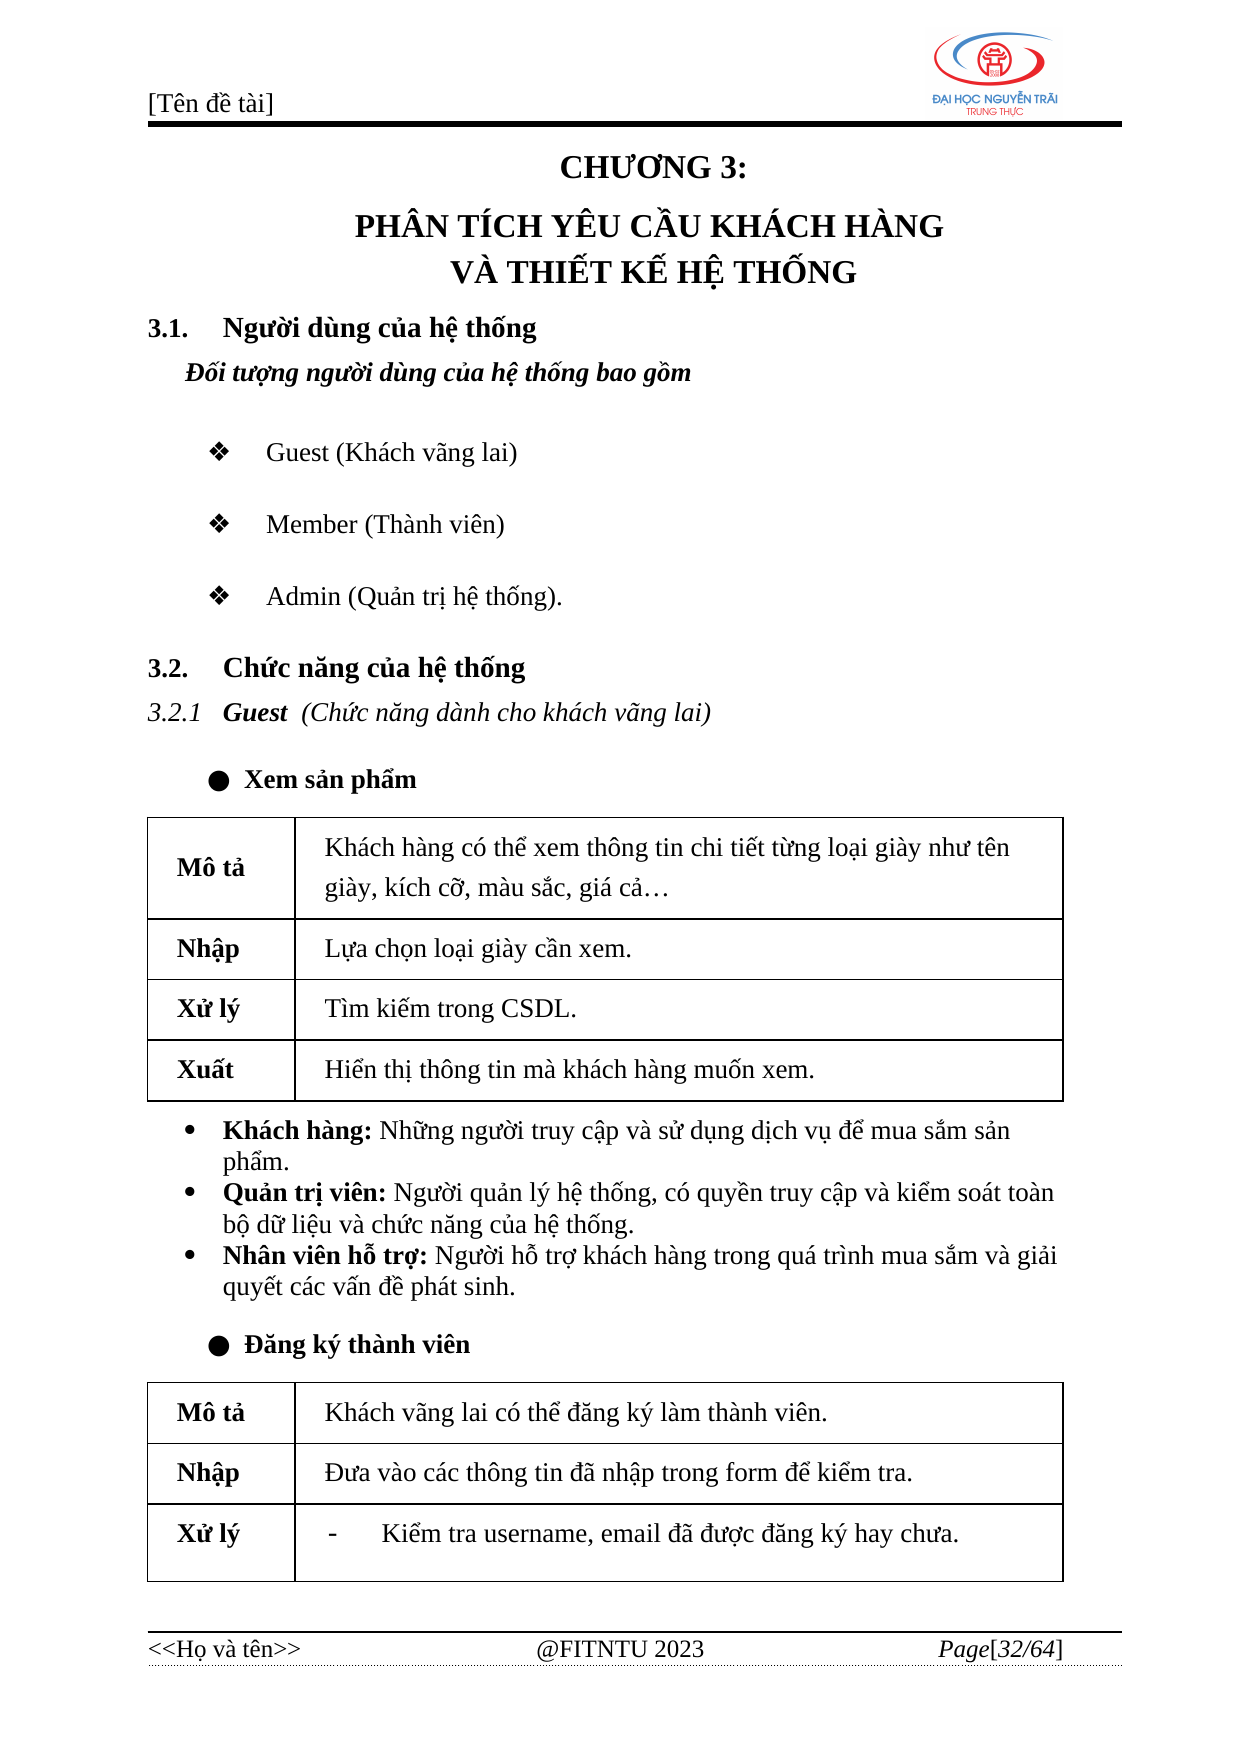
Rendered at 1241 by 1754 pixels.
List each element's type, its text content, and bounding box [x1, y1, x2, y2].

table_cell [296, 1505, 1062, 1581]
table_cell Tìm kiếm trong CSDL. [296, 980, 1062, 1039]
list phẩm. [223, 1145, 1122, 1176]
subtitle PHÂN TÍCH YÊU CẦU KHÁCH HÀNG VÀ THIẾT KẾ HỆ THỐNG [185, 206, 1122, 290]
table_header Mô tả [148, 818, 294, 918]
list Guest (Chức năng dành cho khách vãng lai) [148, 696, 1122, 727]
list Xem sản phẩm [207, 749, 1122, 804]
table_cell Xuất [148, 1041, 294, 1100]
table_cell Lựa chọn loại giày cần xem. [296, 920, 1062, 978]
list Nhân viên hỗ trợ: Người hỗ trợ khách hàng trong quá trình mua sắm và giải quyết các vấn đề phát sinh. [185, 1239, 1122, 1301]
list bộ dữ liệu và chức năng của hệ thống. [223, 1208, 1122, 1239]
list Guest (Khách vãng lai) [207, 421, 1122, 476]
table_cell Nhập [148, 1444, 294, 1503]
text Đối tượng người dùng của hệ thống bao gồm [185, 357, 1122, 388]
table_cell Xử lý [148, 980, 294, 1039]
table_cell Đưa vào các thông tin đã nhập trong form để kiểm tra. [296, 1444, 1062, 1503]
picture [925, 27, 1064, 120]
list Admin (Quản trị hệ thống). [207, 565, 1122, 621]
table_header Khách hàng có thể xem thông tin chi tiết từng loại giày như tên giày, kích cỡ, màu sắc, giá cả… [296, 818, 1062, 918]
list Khách hàng: Những người truy cập và sử dụng dịch vụ để mua sắm sản [185, 1114, 1122, 1145]
list Đăng ký thành viên [207, 1314, 1122, 1369]
list Member (Thành viên) [207, 493, 1122, 548]
table_header Khách vãng lai có thể đăng ký làm thành viên. [296, 1383, 1062, 1442]
subtitle CHƯƠNG 3: [185, 148, 1122, 186]
subtitle Chức năng của hệ thống [148, 650, 1122, 683]
table_header Mô tả [148, 1383, 294, 1442]
list Quản trị viên: Người quản lý hệ thống, có quyền truy cập và kiểm soát toàn [185, 1176, 1122, 1208]
table_cell Hiển thị thông tin mà khách hàng muốn xem. [296, 1041, 1062, 1100]
table_cell Xử lý [148, 1505, 294, 1581]
table_cell Nhập [148, 920, 294, 978]
subtitle Người dùng của hệ thống [148, 311, 1122, 344]
